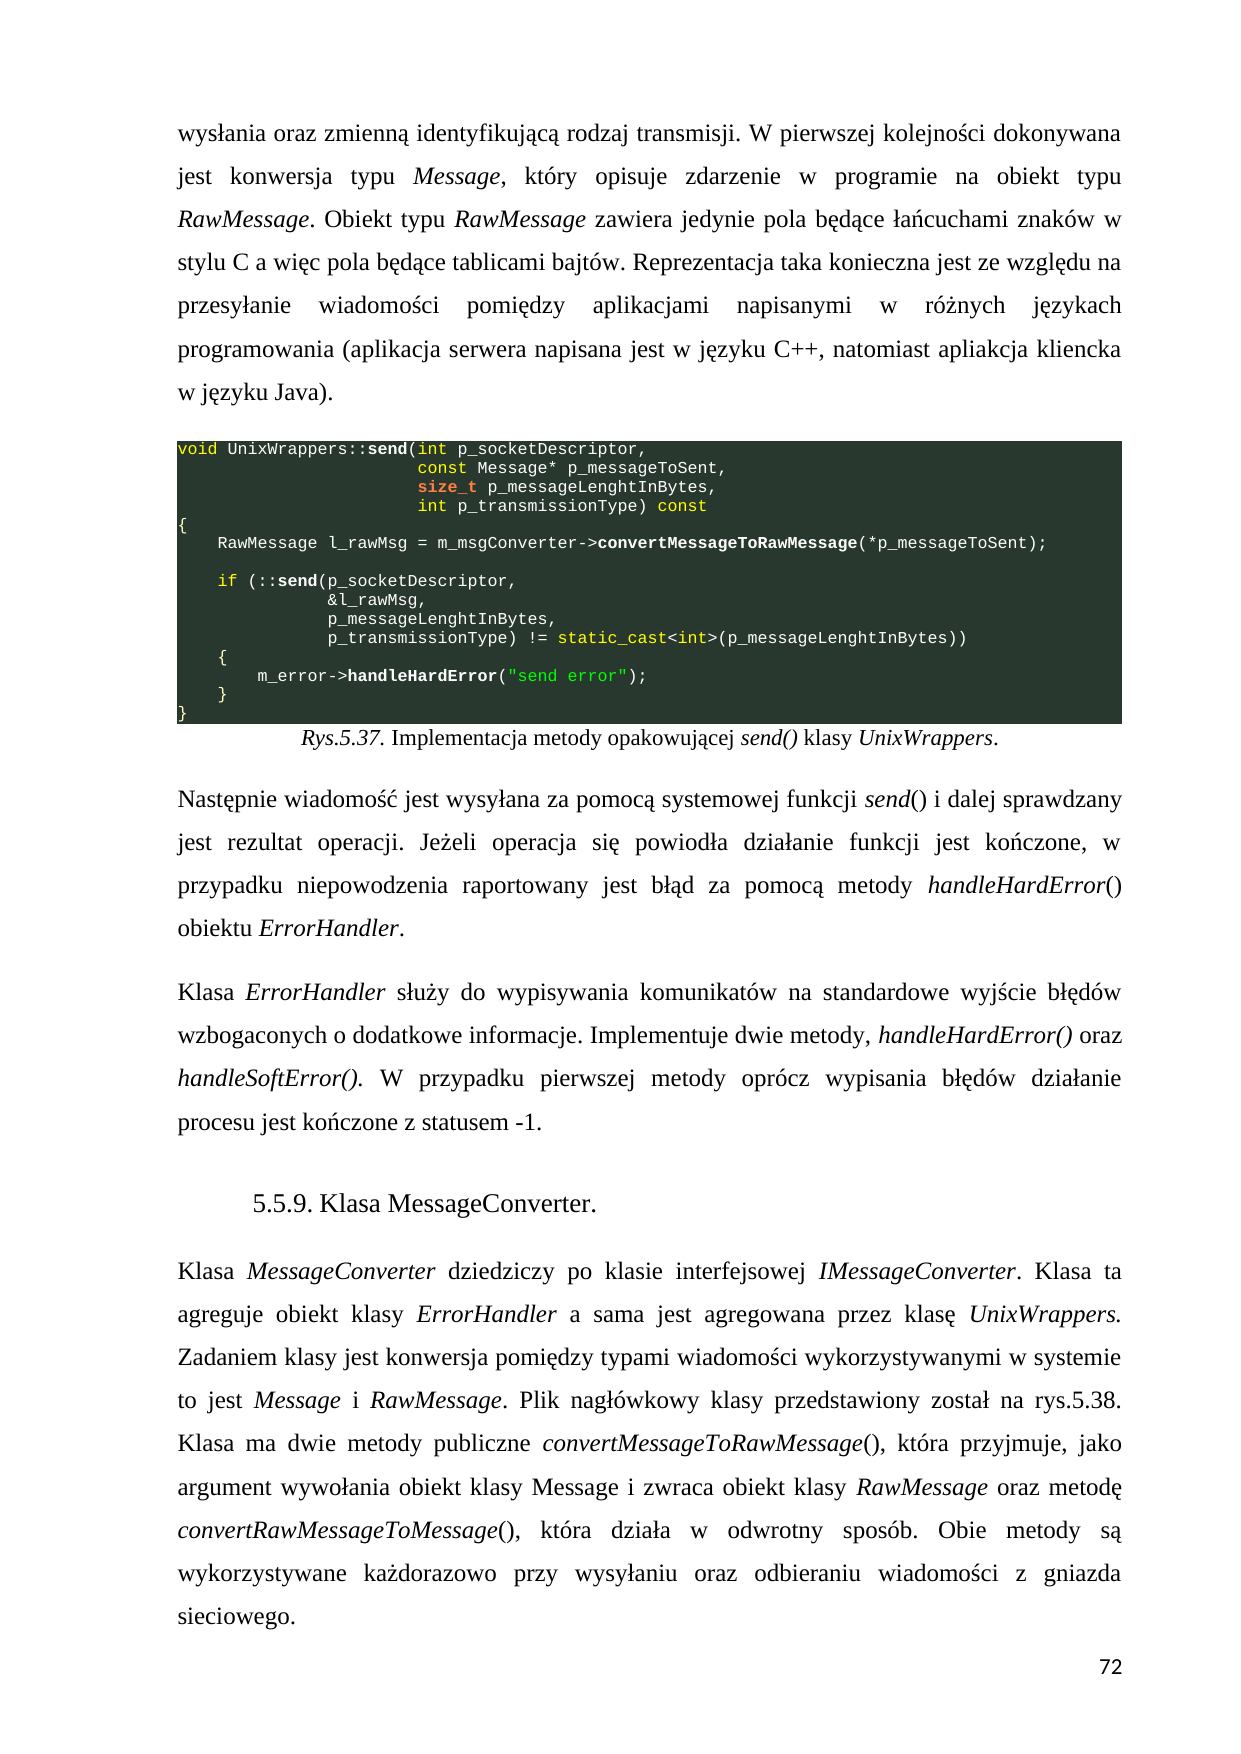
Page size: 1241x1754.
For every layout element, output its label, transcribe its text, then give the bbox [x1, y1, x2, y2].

text { [177, 516, 1122, 535]
text const Message* p_messageToSent, [177, 460, 1122, 478]
text RawMessage l_rawMsg = m_msgConverter->convertMessageToRawMessage(*p_messageToSent); [177, 535, 1122, 554]
text } [177, 705, 1122, 724]
text int p_transmissionType) const [177, 497, 1122, 516]
text m_error->handleHardError("send error"); [177, 667, 1122, 686]
text size_t p_messageLenghtInBytes, [177, 478, 1122, 497]
text Klasa MessageConverter dziedziczy po klasie interfejsowej IMessageConverter. Klasa ta agreguje obiekt klasy ErrorHandler a sama jest agregowana przez klasę UnixWrappers. Zadaniem klasy jest konwersja pomiędzy typami wiadomości wykorzystywanymi w systemie to jest Message i RawMessage. Plik nagłówkowy klasy przedstawiony został na rys.5.38. Klasa ma dwie metody publiczne convertMessageToRawMessage(), która przyjmuje, jako argument wywołania obiekt klasy Message i zwraca obiekt klasy RawMessage oraz metodę convertRawMessageToMessage(), która działa w odwrotny sposób. Obie metody są wykorzystywane każdorazowo przy wysyłaniu oraz odbieraniu wiadomości z gniazda sieciowego. [177, 1256, 1122, 1630]
text Klasa ErrorHandler służy do wypisywania komunikatów na standardowe wyjście błędów wzbogaconych o dodatkowe informacje. Implementuje dwie metody, handleHardError() oraz handleSoftError(). W przypadku pierwszej metody oprócz wypisania błędów działanie procesu jest kończone z statusem -1. [177, 977, 1122, 1135]
text if (::send(p_socketDescriptor, [177, 573, 1122, 592]
subtitle Klasa MessageConverter. [252, 1187, 1122, 1218]
text } [177, 686, 1122, 705]
text &l_rawMsg, [177, 592, 1122, 611]
text p_messageLenghtInBytes, [177, 611, 1122, 629]
text Rys.5.37. Implementacja metody opakowującej send() klasy UnixWrappers. [177, 724, 1122, 750]
text { [177, 648, 1122, 667]
text void UnixWrappers::send(int p_socketDescriptor, [177, 441, 1122, 460]
text Następnie wiadomość jest wysyłana za pomocą systemowej funkcji send() i dalej sprawdzany jest rezultat operacji. Jeżeli operacja się powiodła działanie funkcji jest kończone, w przypadku niepowodzenia raportowany jest błąd za pomocą metody handleHardError() obiektu ErrorHandler. [177, 784, 1122, 942]
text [177, 118, 1122, 406]
text p_transmissionType) != static_cast<int>(p_messageLenghtInBytes)) [177, 629, 1122, 648]
